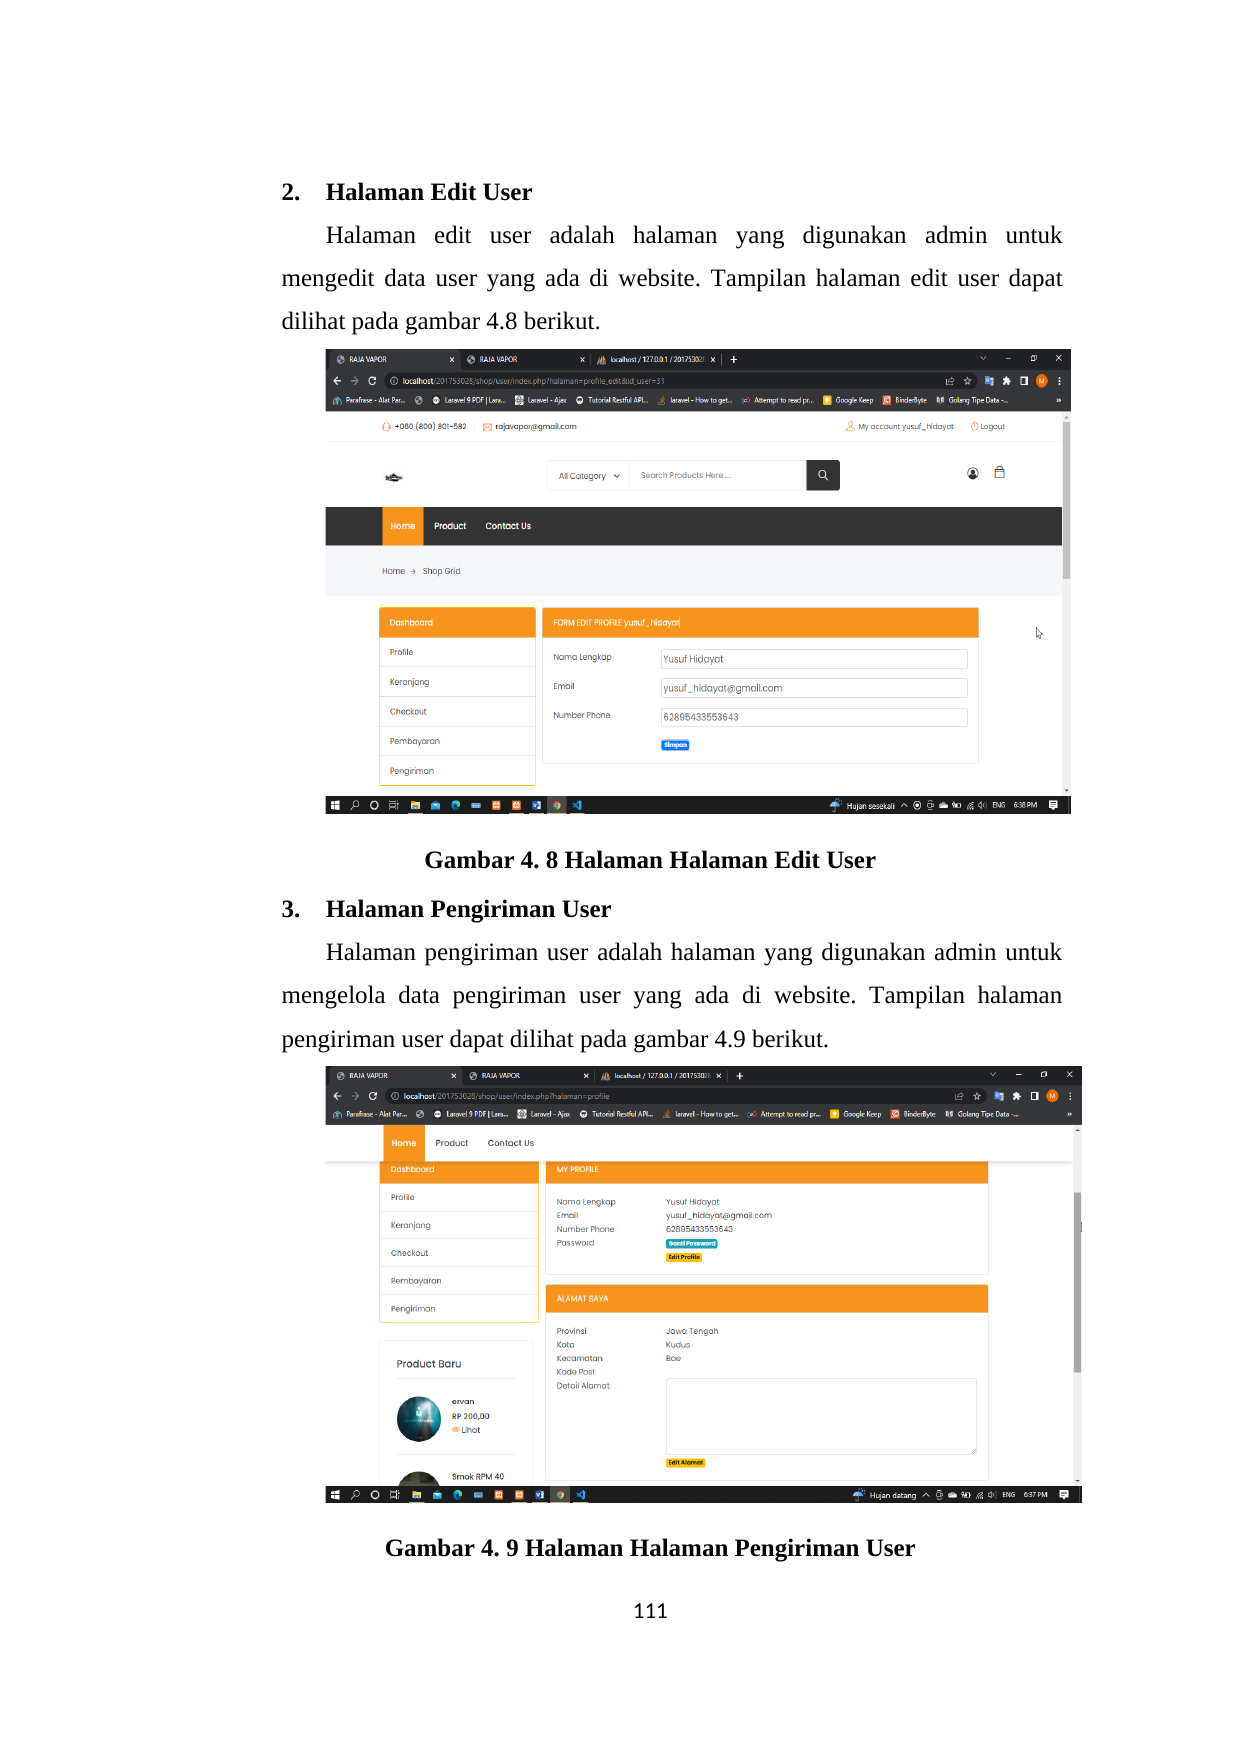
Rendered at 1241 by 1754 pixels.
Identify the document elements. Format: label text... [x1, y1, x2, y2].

list Halaman Edit User [281, 177, 1063, 206]
list Halaman pengiriman user adalah halaman yang digunakan admin untuk mengelola data pengiriman user yang ada di website. Tampilan halaman pengiriman user dapat dilihat pada gambar 4.9 berikut. [281, 937, 1063, 1052]
list Halaman edit user adalah halaman yang digunakan admin untuk mengedit data user yang ada di website. Tampilan halaman edit user dapat dilihat pada gambar 4.8 berikut. [281, 220, 1063, 335]
picture [325, 349, 1071, 814]
text Gambar 4. 8 Halaman Halaman Edit User [237, 845, 1063, 873]
text Gambar 4. 9 Halaman Halaman Pengiriman User [237, 1533, 1063, 1562]
picture [325, 1066, 1082, 1503]
list Halaman Pengiriman User [281, 894, 1063, 923]
